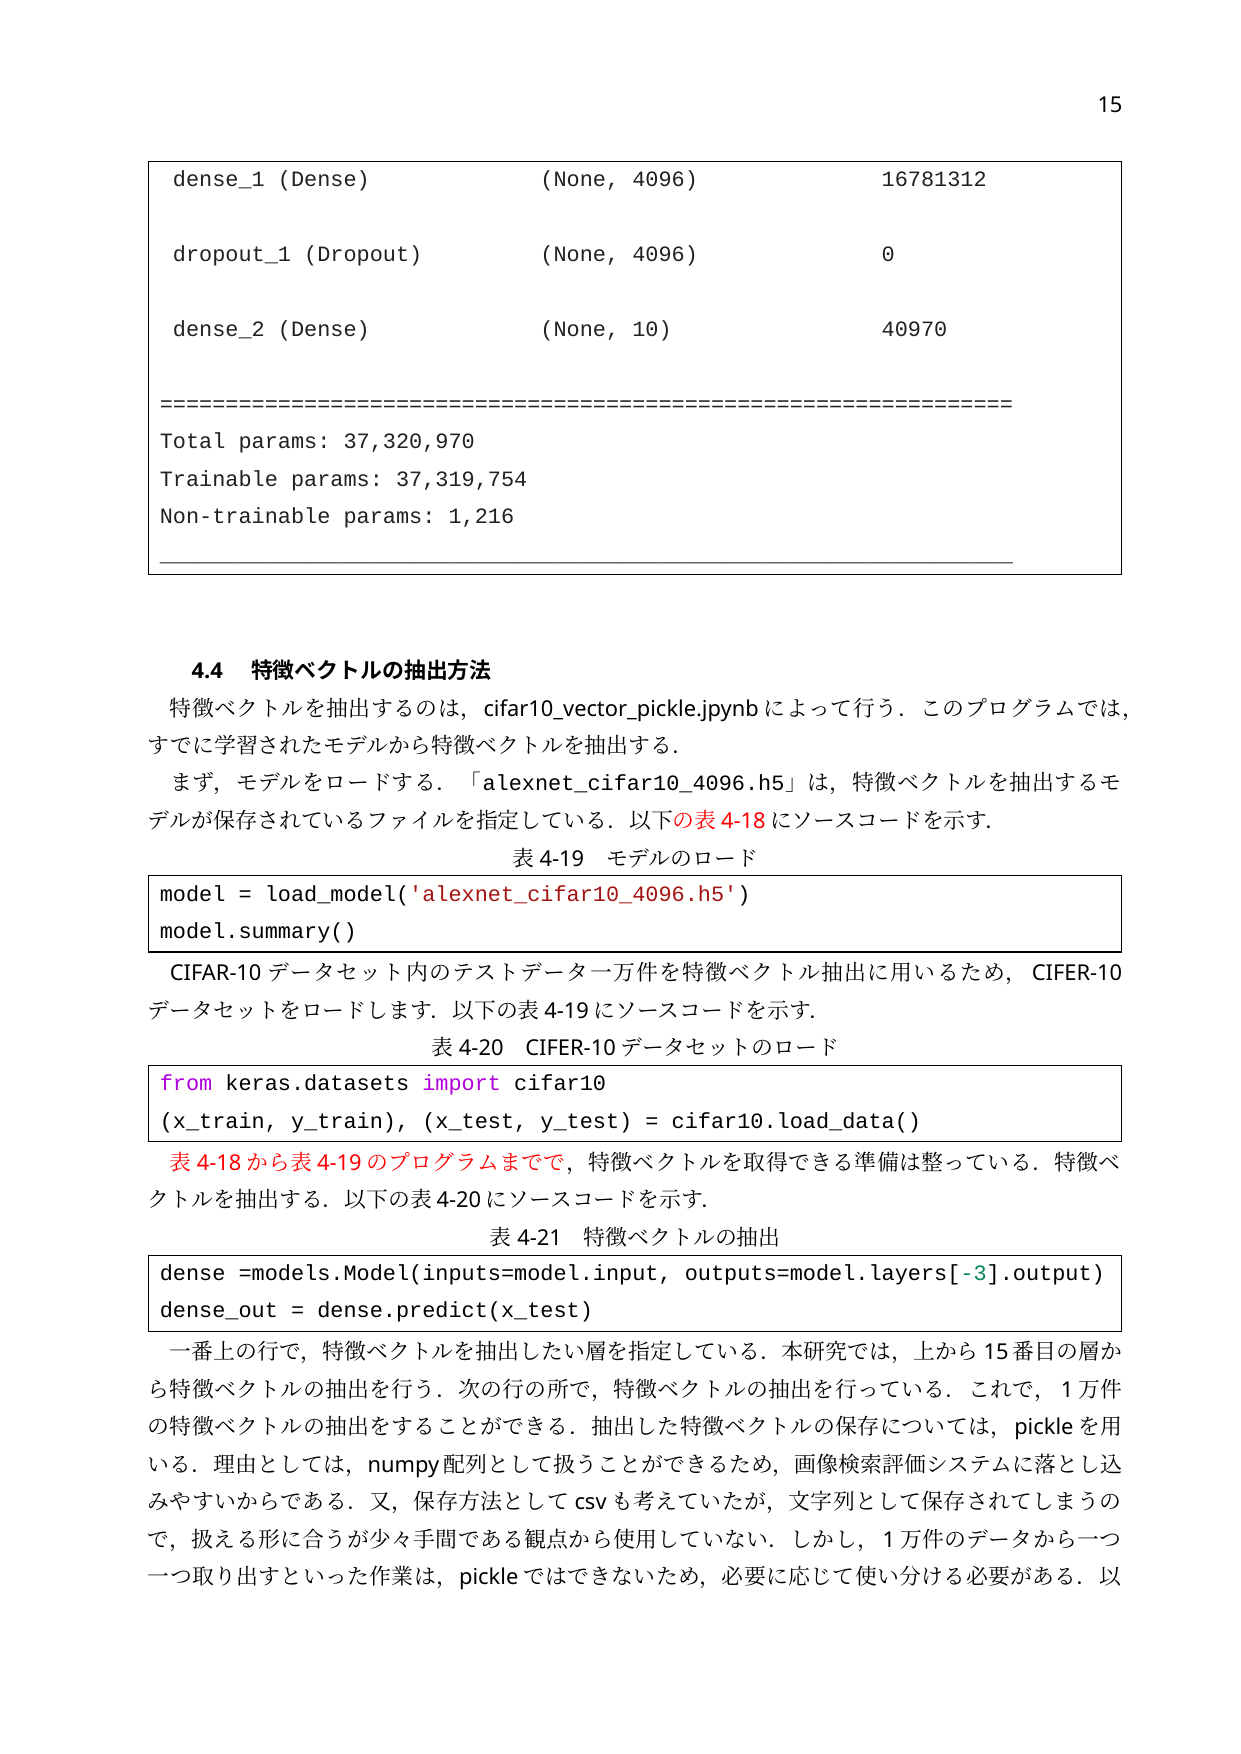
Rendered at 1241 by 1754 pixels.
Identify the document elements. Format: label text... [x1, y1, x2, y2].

table_header model = load_model('alexnet_cifar10_4096.h5') model.summary() [149, 876, 1121, 951]
text CIFAR-10データセット内のテストデータ一万件を特徴ベクトル抽出に用いるため，CIFER-10データセットをロードします．以下の表4-19にソースコードを示す． [148, 953, 1122, 1027]
table_header dense =models.Model(inputs=model.input, outputs=model.layers[-3].output) dense_out = dense.predict(x_test) [149, 1256, 1121, 1331]
text 特徴ベクトルを抽出するのは，cifar10_vector_pickle.jpynbによって行う．このプログラムでは，すでに学習されたモデルから特徴ベクトルを抽出する． [148, 688, 1122, 763]
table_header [149, 162, 1121, 574]
text まず，モデルをロードする．「alexnet_cifar10_4096.h5」は，特徴ベクトルを抽出するモデルが保存されているファイルを指定している．以下の表4-18にソースコードを示す． [148, 763, 1122, 838]
subtitle 特徴ベクトルの抽出方法 [191, 650, 1122, 688]
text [148, 1332, 1122, 1594]
table_header from keras.datasets import cifar10 (x_train, y_train), (x_test, y_test) = cifar10.load_data() [149, 1066, 1121, 1141]
text 表4-18から表4-19のプログラムまでで，特徴ベクトルを取得できる準備は整っている．特徴ベクトルを抽出する．以下の表4-20にソースコードを示す． [148, 1142, 1122, 1217]
